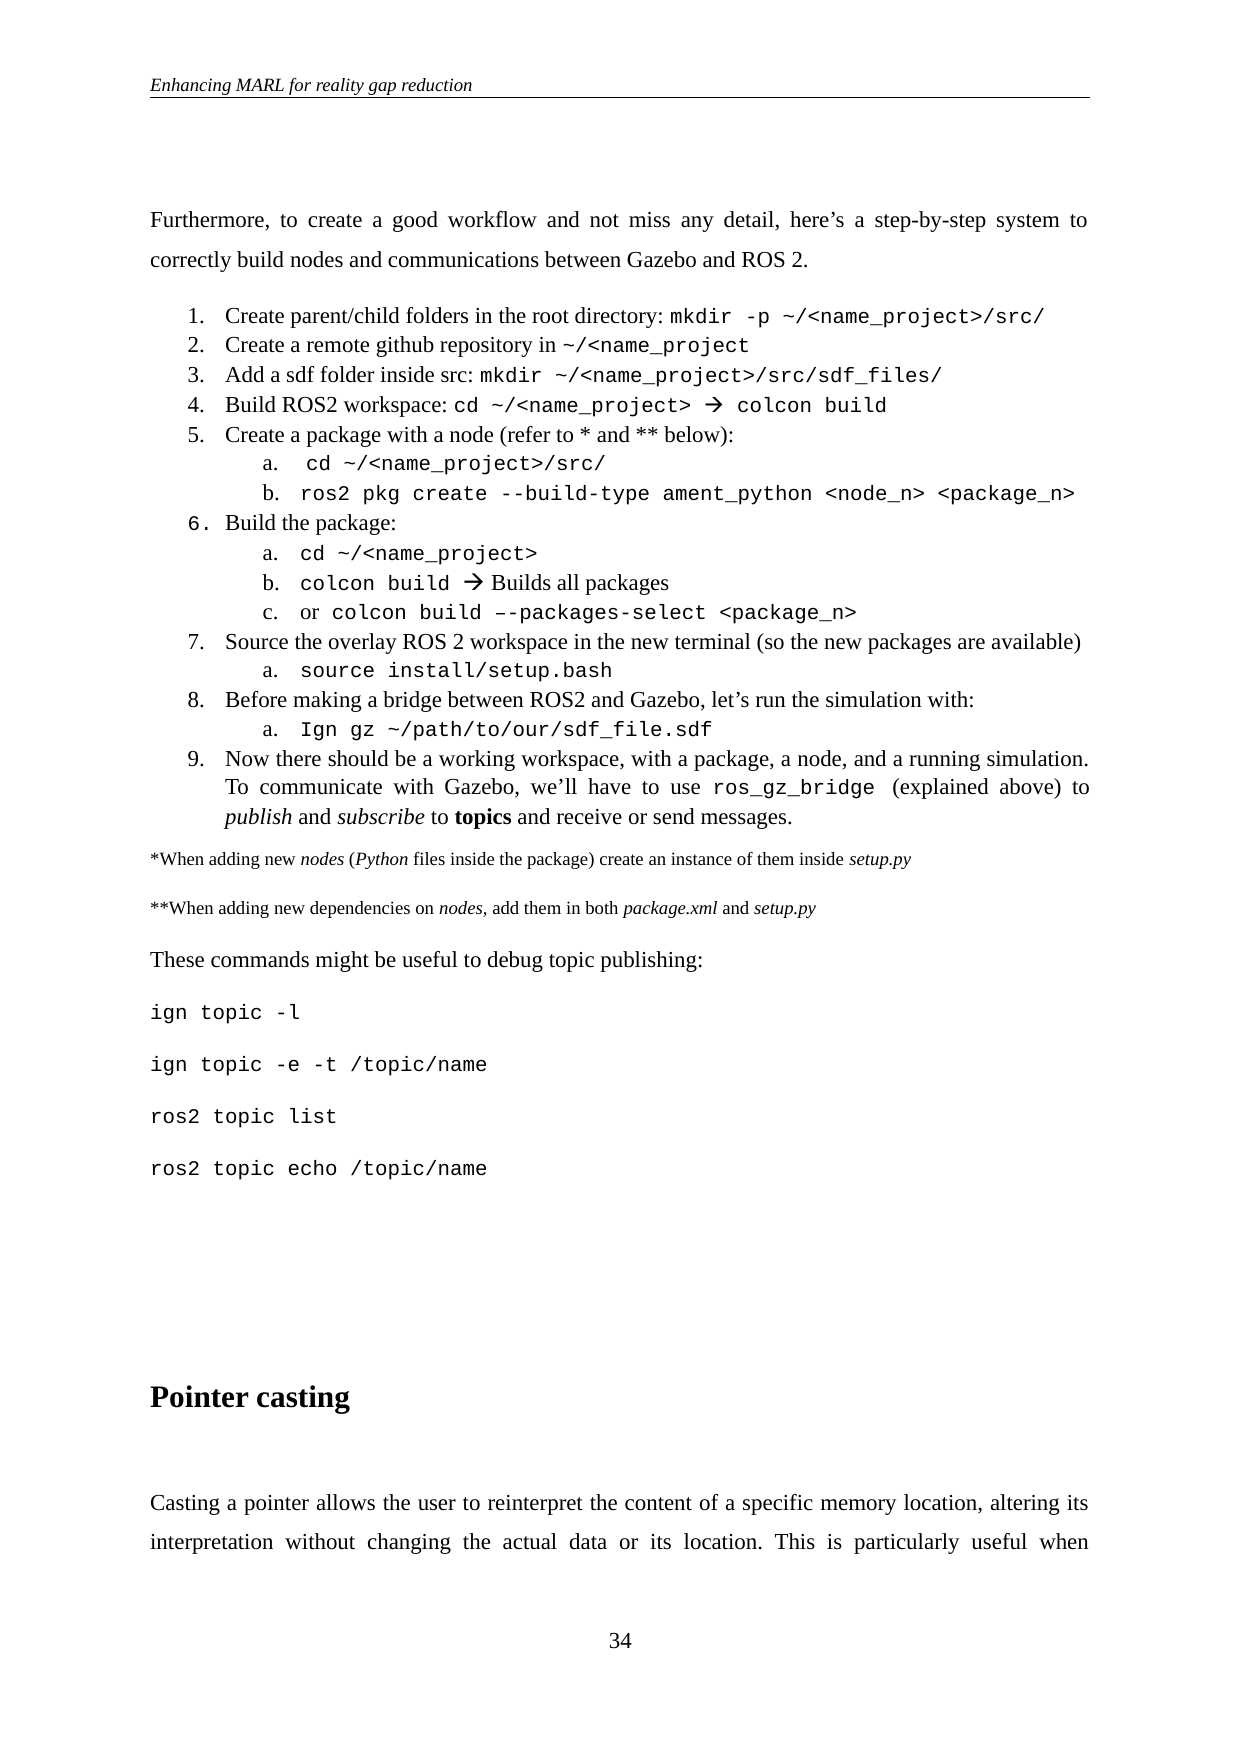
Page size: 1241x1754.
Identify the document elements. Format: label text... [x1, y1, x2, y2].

text ros2 topic echo /topic/name [150, 1158, 1090, 1182]
list Create a package with a node (refer to * and ** below): [187, 421, 1090, 447]
text **When adding new dependencies on nodes, add them in both package.xml and setup.py [150, 897, 1090, 918]
list Create a remote github repository in ~/<name_project [187, 332, 1090, 359]
list Source the overlay ROS 2 workspace in the new terminal (so the new packages are available) [187, 628, 1090, 654]
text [150, 1489, 1090, 1554]
list Build ROS2 workspace: cd ~/<name_project> colcon build [187, 391, 1090, 419]
text *When adding new nodes (Python files inside the package) create an instance of them inside setup.py [150, 848, 1090, 869]
text ign topic -e -t /topic/name [150, 1054, 1090, 1078]
list Before making a bridge between ROS2 and Gazebo, let’s run the simulation with: [187, 686, 1090, 713]
list Ign gz ~/path/to/our/sdf_file.sdf [262, 715, 1090, 742]
text ros2 topic list [150, 1106, 1090, 1130]
list Add a sdf folder inside src: mkdir ~/<name_project>/src/sdf_files/ [187, 361, 1090, 389]
list ros2 pkg create --build-type ament_python <node_n> <package_n> [262, 479, 1090, 507]
text ign topic -l [150, 1002, 1090, 1026]
list cd ~/<name_project>/src/ [262, 449, 1090, 477]
list Now there should be a working workspace, with a package, a node, and a running simulation. To communicate with Gazebo, we’ll have to use ros_gz_bridge (explained above) to publish and subscribe to topics and receive or send messages. [187, 744, 1090, 829]
list colcon build Builds all packages [262, 568, 1090, 596]
text Furthermore, to create a good workflow and not miss any detail, here’s a step-by-step system to correctly build nodes and communications between Gazebo and ROS 2. [150, 206, 1090, 272]
subtitle Pointer casting [150, 1379, 1090, 1414]
list or colcon build –-packages-select <package_n> [262, 598, 1090, 626]
list Build the package: [187, 509, 1090, 537]
list Create parent/child folders in the root directory: mkdir -p ~/<name_project>/src/ [187, 302, 1090, 329]
text These commands might be useful to debug topic publishing: [150, 946, 1090, 972]
list cd ~/<name_project> [262, 539, 1090, 566]
list source install/setup.bash [262, 657, 1090, 684]
